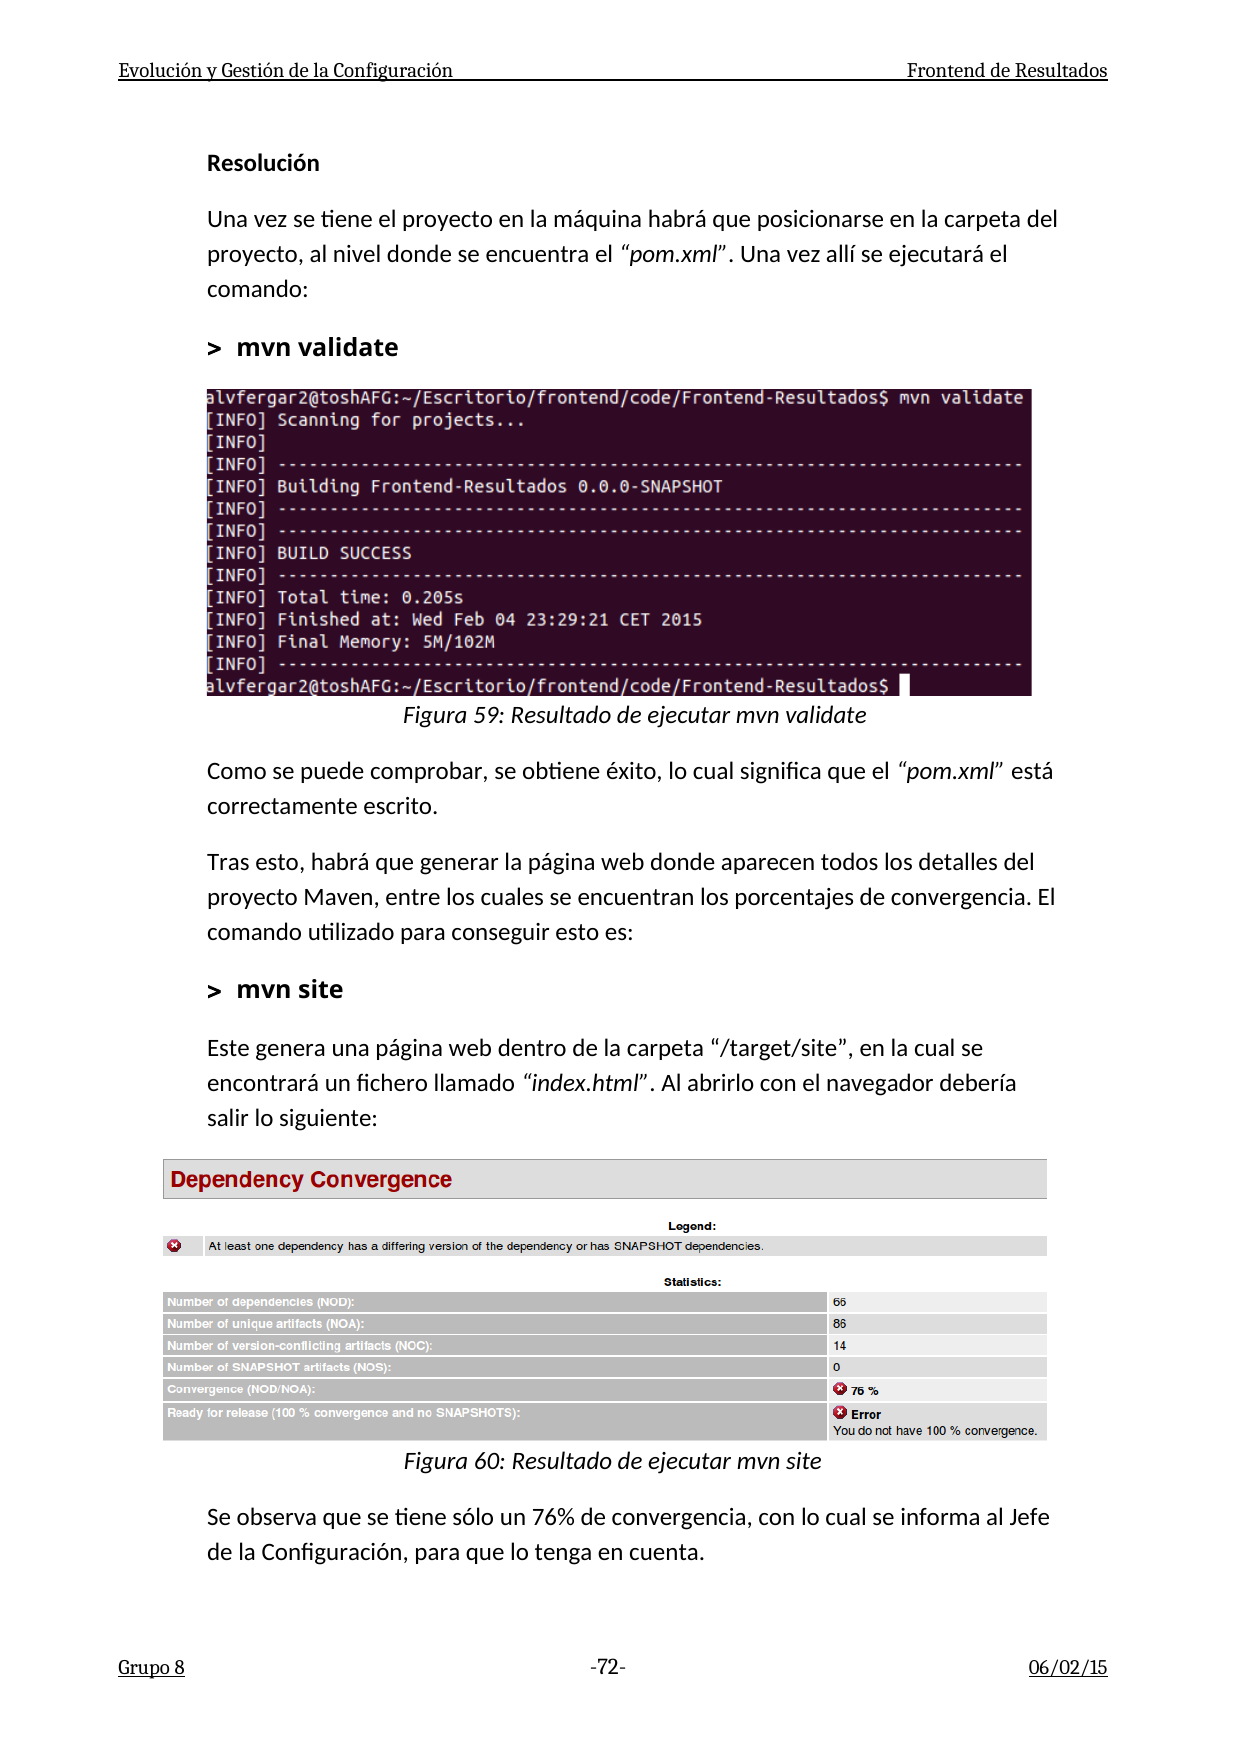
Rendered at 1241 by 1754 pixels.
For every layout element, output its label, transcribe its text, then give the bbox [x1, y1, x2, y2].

list mvn validate [207, 329, 1063, 363]
picture [162, 1158, 1047, 1441]
text Este genera una página web dentro de la carpeta “/target/site”, en la cual se encontrará un fichero llamado “index.html”. Al abrirlo con el navegador debería salir lo siguiente: [207, 1032, 1063, 1133]
list mvn site [207, 972, 1063, 1006]
text Tras esto, habrá que generar la página web donde aparecen todos los detalles del proyecto Maven, entre los cuales se encuentran los porcentajes de convergencia. El comando utilizado para conseguir esto es: [207, 846, 1063, 947]
text Una vez se tiene el proyecto en la máquina habrá que posicionarse en la carpeta del proyecto, al nivel donde se encuentra el “pom.xml”. Una vez allí se ejecutará el comando: [207, 203, 1063, 304]
text Como se puede comprobar, se obtiene éxito, lo cual significa que el “pom.xml” está correctamente escrito. [207, 756, 1063, 821]
text Figura 59: Resultado de ejecutar mvn validate [207, 700, 1063, 730]
text Resolución [207, 148, 1063, 178]
picture [206, 389, 1032, 696]
text Figura 60: Resultado de ejecutar mvn site [162, 1445, 1063, 1476]
text Se observa que se tiene sólo un 76% de convergencia, con lo cual se informa al Jefe de la Configuración, para que lo tenga en cuenta. [207, 1501, 1063, 1566]
